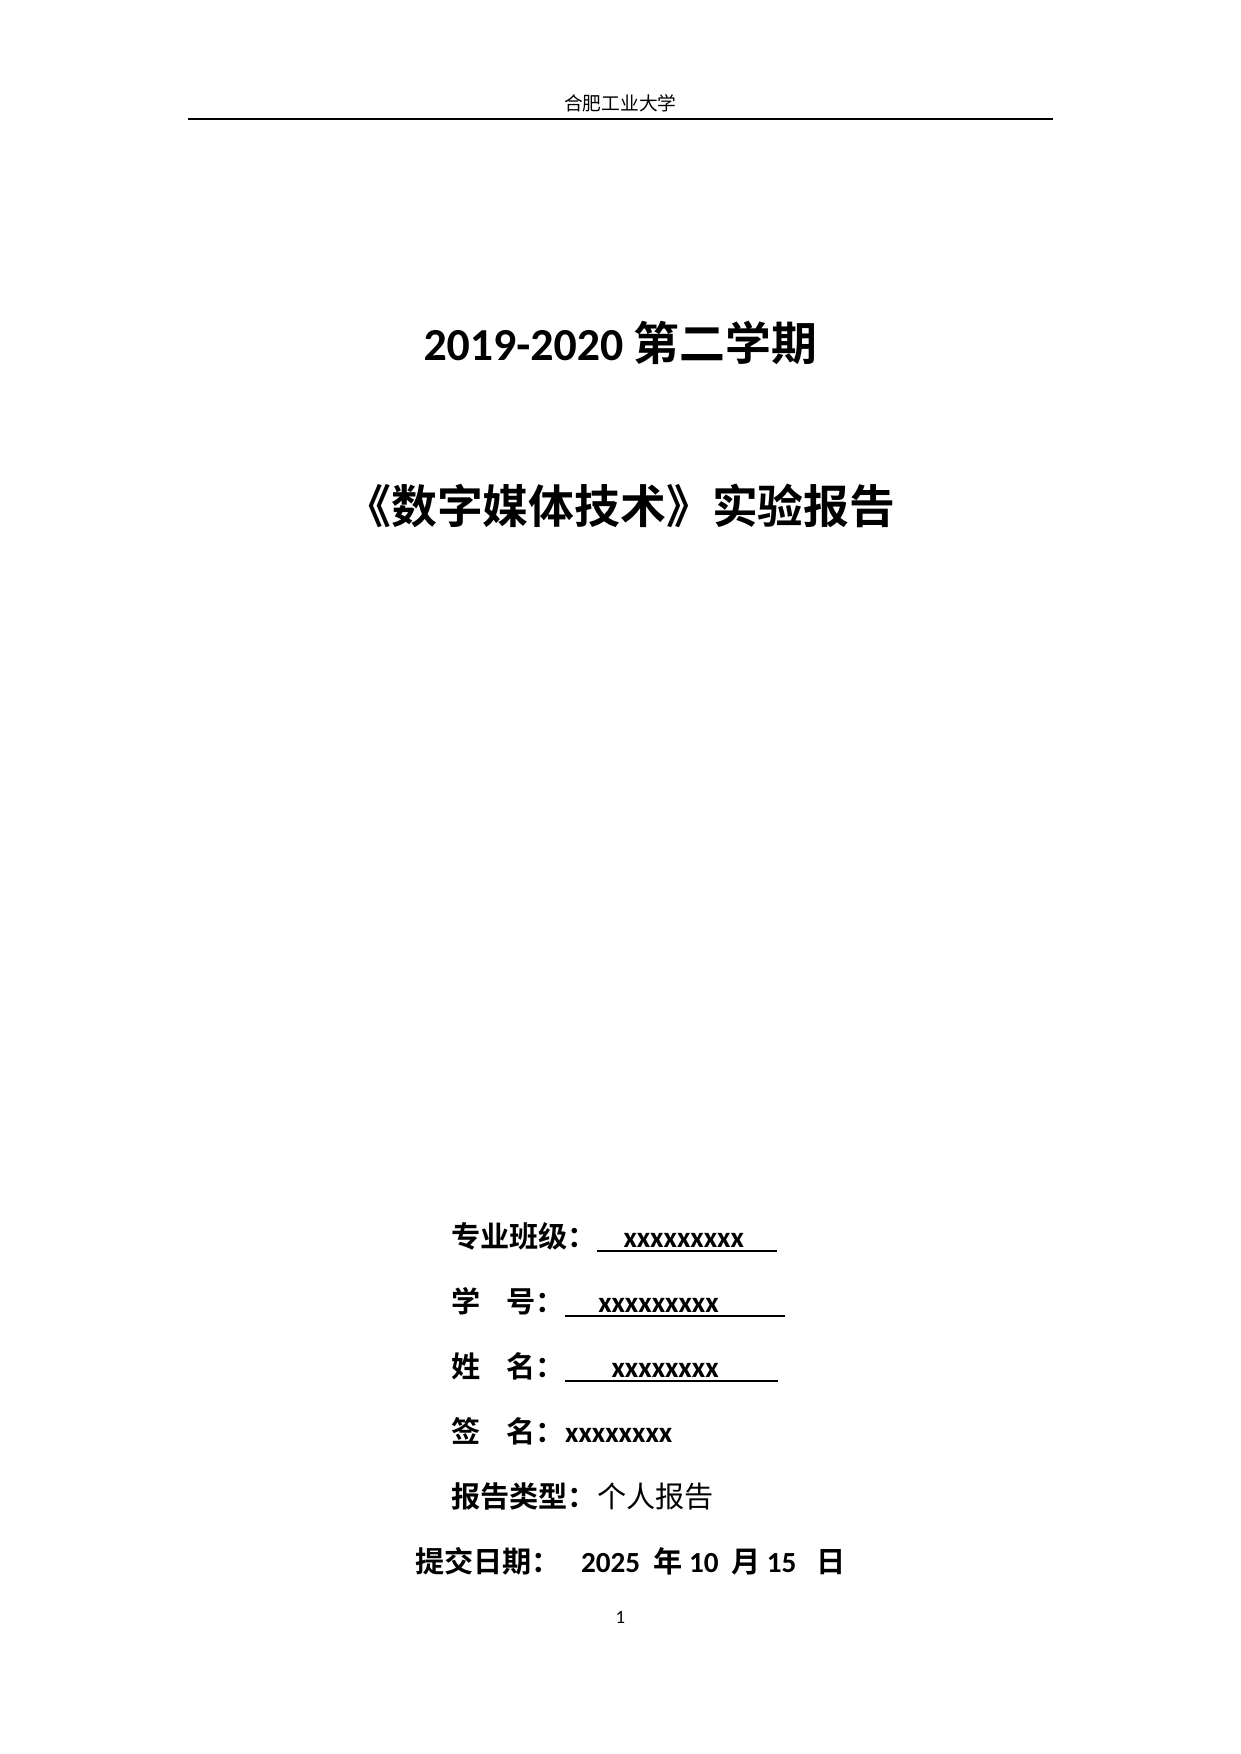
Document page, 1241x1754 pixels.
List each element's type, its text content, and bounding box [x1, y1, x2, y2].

text 报告类型：个人报告 [187, 1462, 1053, 1527]
text 专业班级： xxxxxxxxx [187, 1202, 1053, 1267]
text 提交日期： 2025 年 10 月15 日 [187, 1527, 1053, 1592]
text 姓 名： xxxxxxxx [187, 1332, 1053, 1397]
text 学 号： xxxxxxxxx [187, 1267, 1053, 1332]
text 签 名：xxxxxxxx [187, 1397, 1053, 1462]
text 2019-2020 第二学期 [187, 292, 1053, 389]
text 《数字媒体技术》实验报告 [187, 454, 1053, 552]
